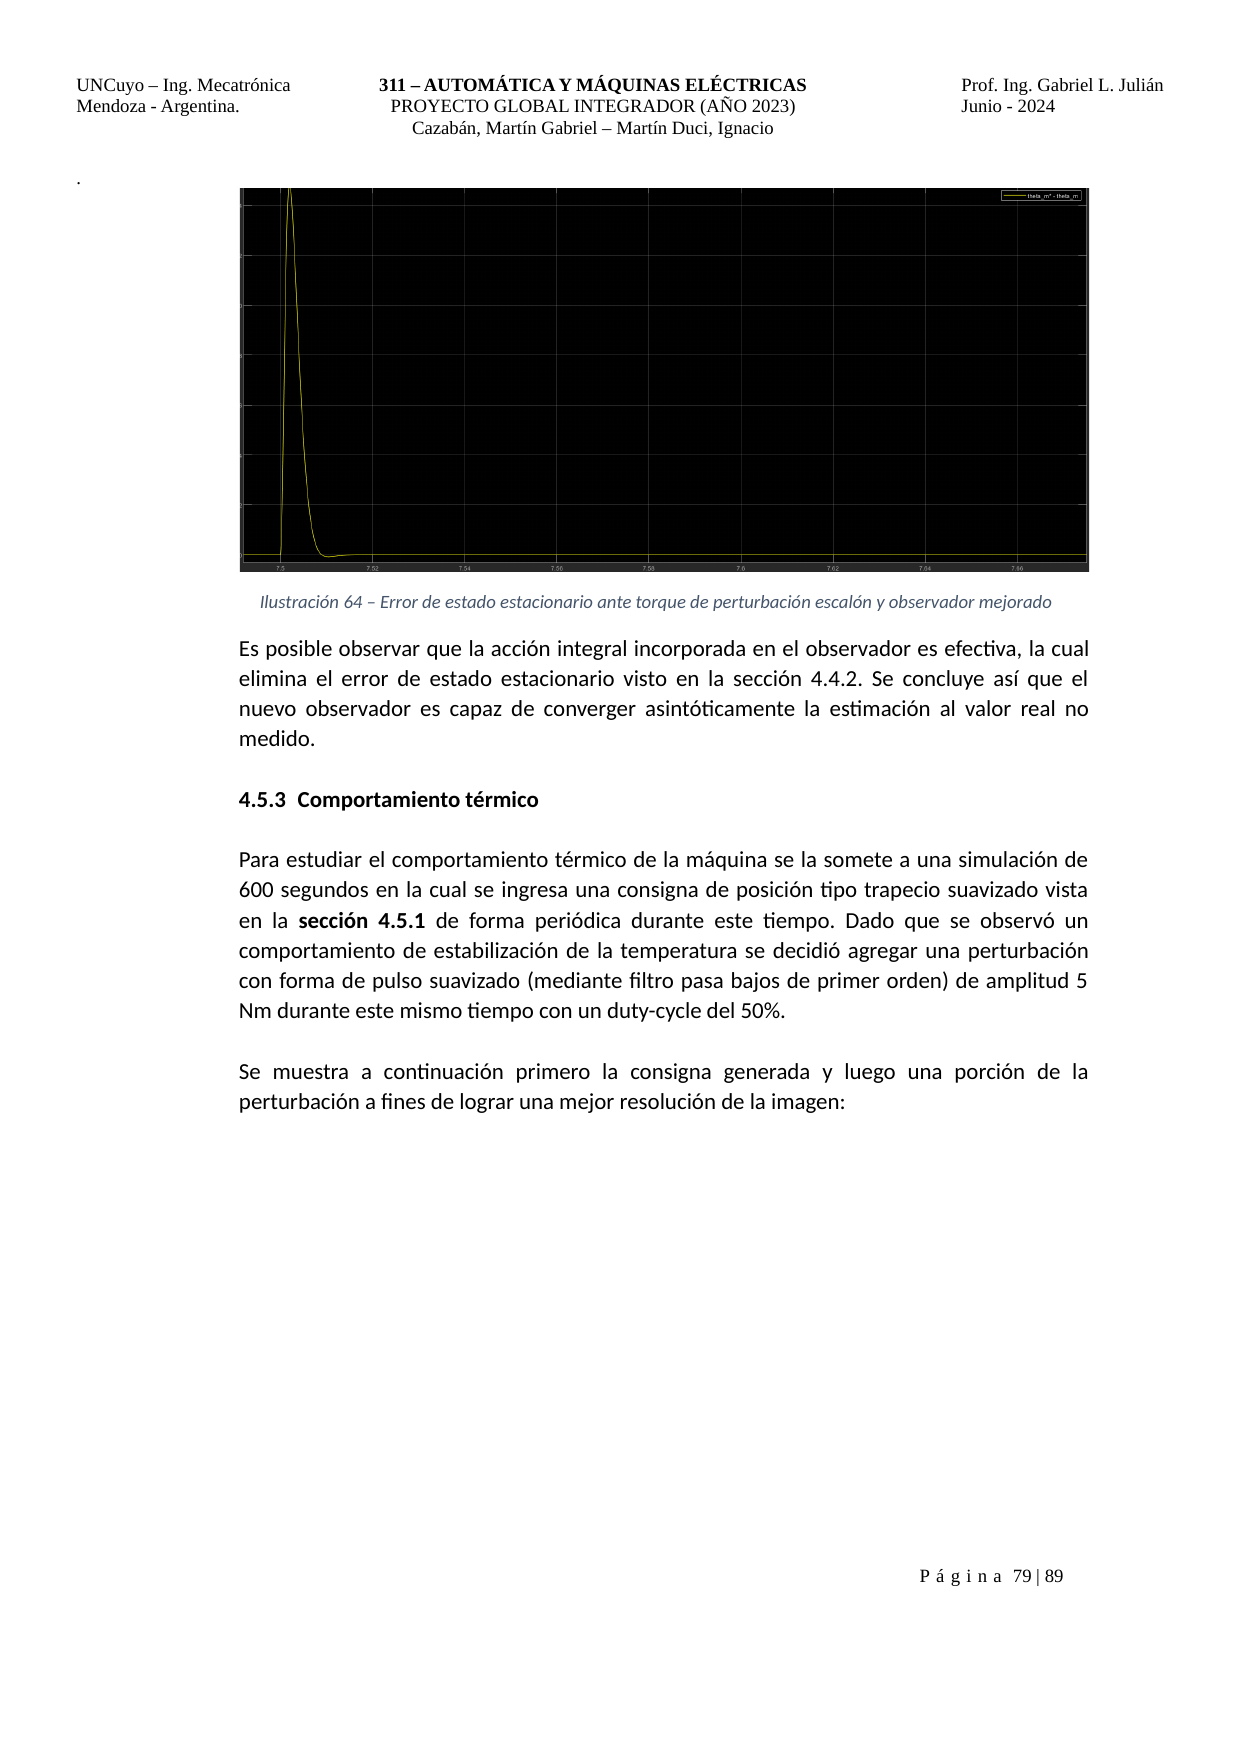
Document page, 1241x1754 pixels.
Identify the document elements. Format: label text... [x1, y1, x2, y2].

list Es posible observar que la acción integral incorporada en el observador es efectiva, la cual elimina el error de estado estacionario visto en la sección 4.4.2. Se concluye así que el nuevo observador es capaz de converger asintóticamente la estimación al valor real no medido. [239, 634, 1090, 753]
list Para estudiar el comportamiento térmico de la máquina se la somete a una simulación de 600 segundos en la cual se ingresa una consigna de posición tipo trapecio suavizado vista en la sección 4.5.1 de forma periódica durante este tiempo. Dado que se observó un comportamiento de estabilización de la temperatura se decidió agregar una perturbación con forma de pulso suavizado (mediante filtro pasa bajos de primer orden) de amplitud 5 Nm durante este mismo tiempo con un duty-cycle del 50%. [239, 845, 1090, 1024]
text Comportamiento térmico [239, 785, 1090, 813]
list Se muestra a continuación primero la consigna generada y luego una porción de la perturbación a fines de lograr una mejor resolución de la imagen: [239, 1057, 1090, 1115]
picture [239, 188, 1090, 572]
